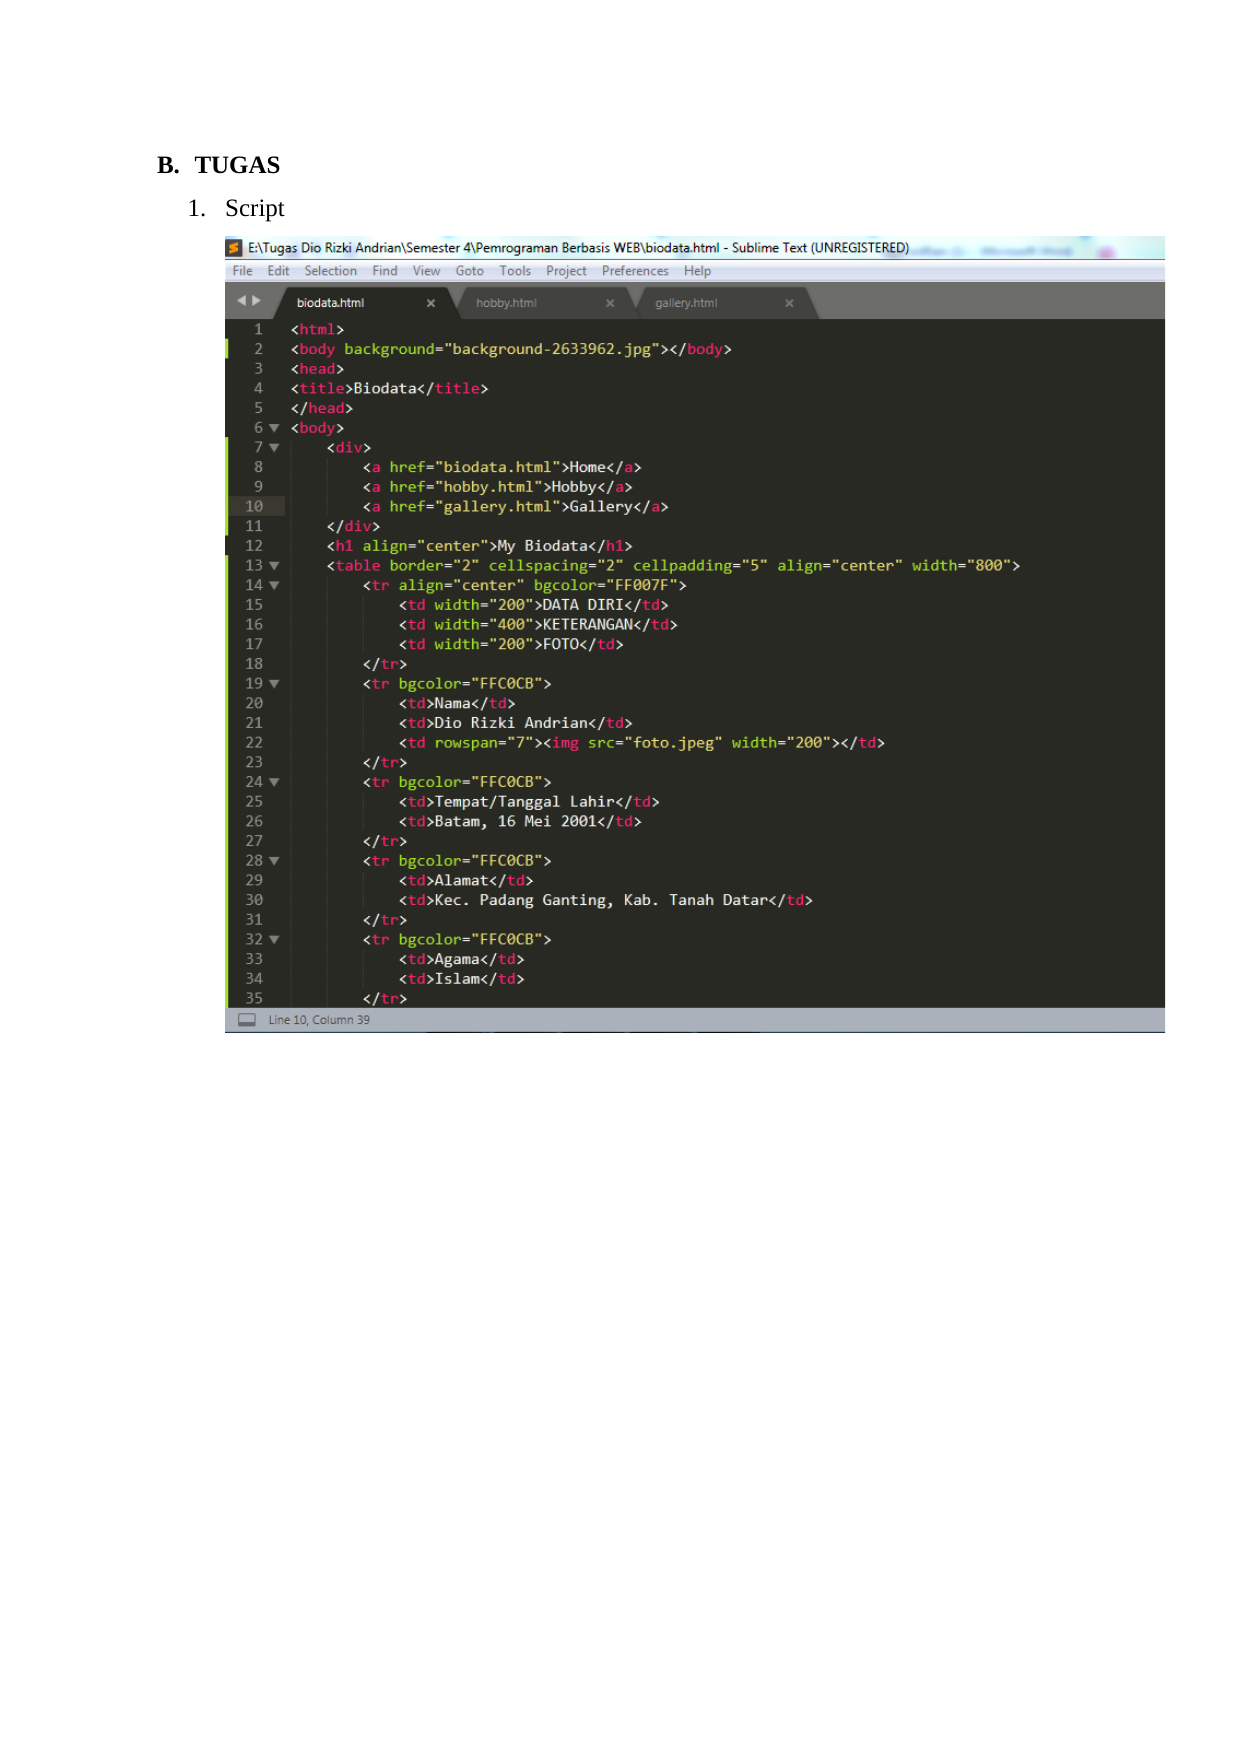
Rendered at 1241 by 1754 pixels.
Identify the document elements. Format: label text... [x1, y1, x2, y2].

list TUGAS [157, 150, 1090, 179]
picture [225, 236, 1166, 1033]
list Script [187, 193, 1090, 222]
